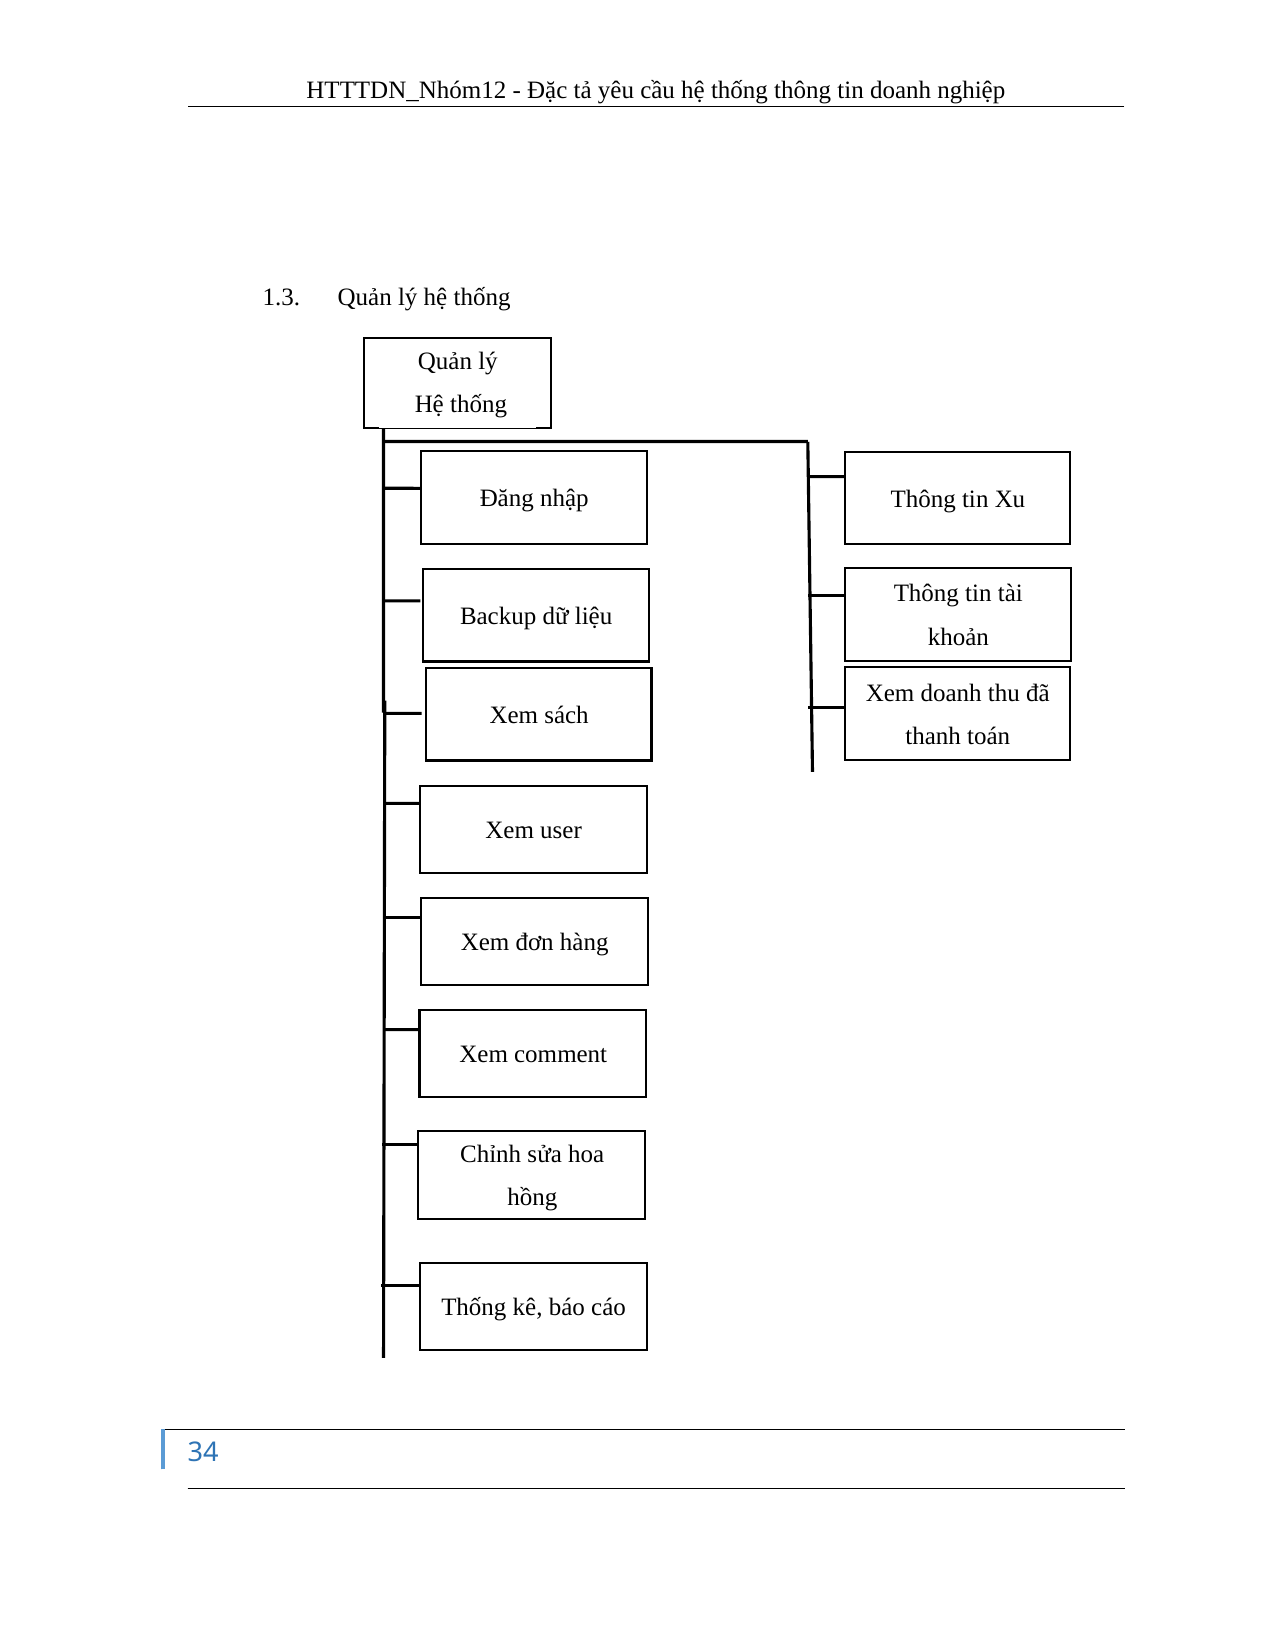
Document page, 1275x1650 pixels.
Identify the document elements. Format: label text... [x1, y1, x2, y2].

list Quản lý hệ thống [262, 282, 1125, 311]
